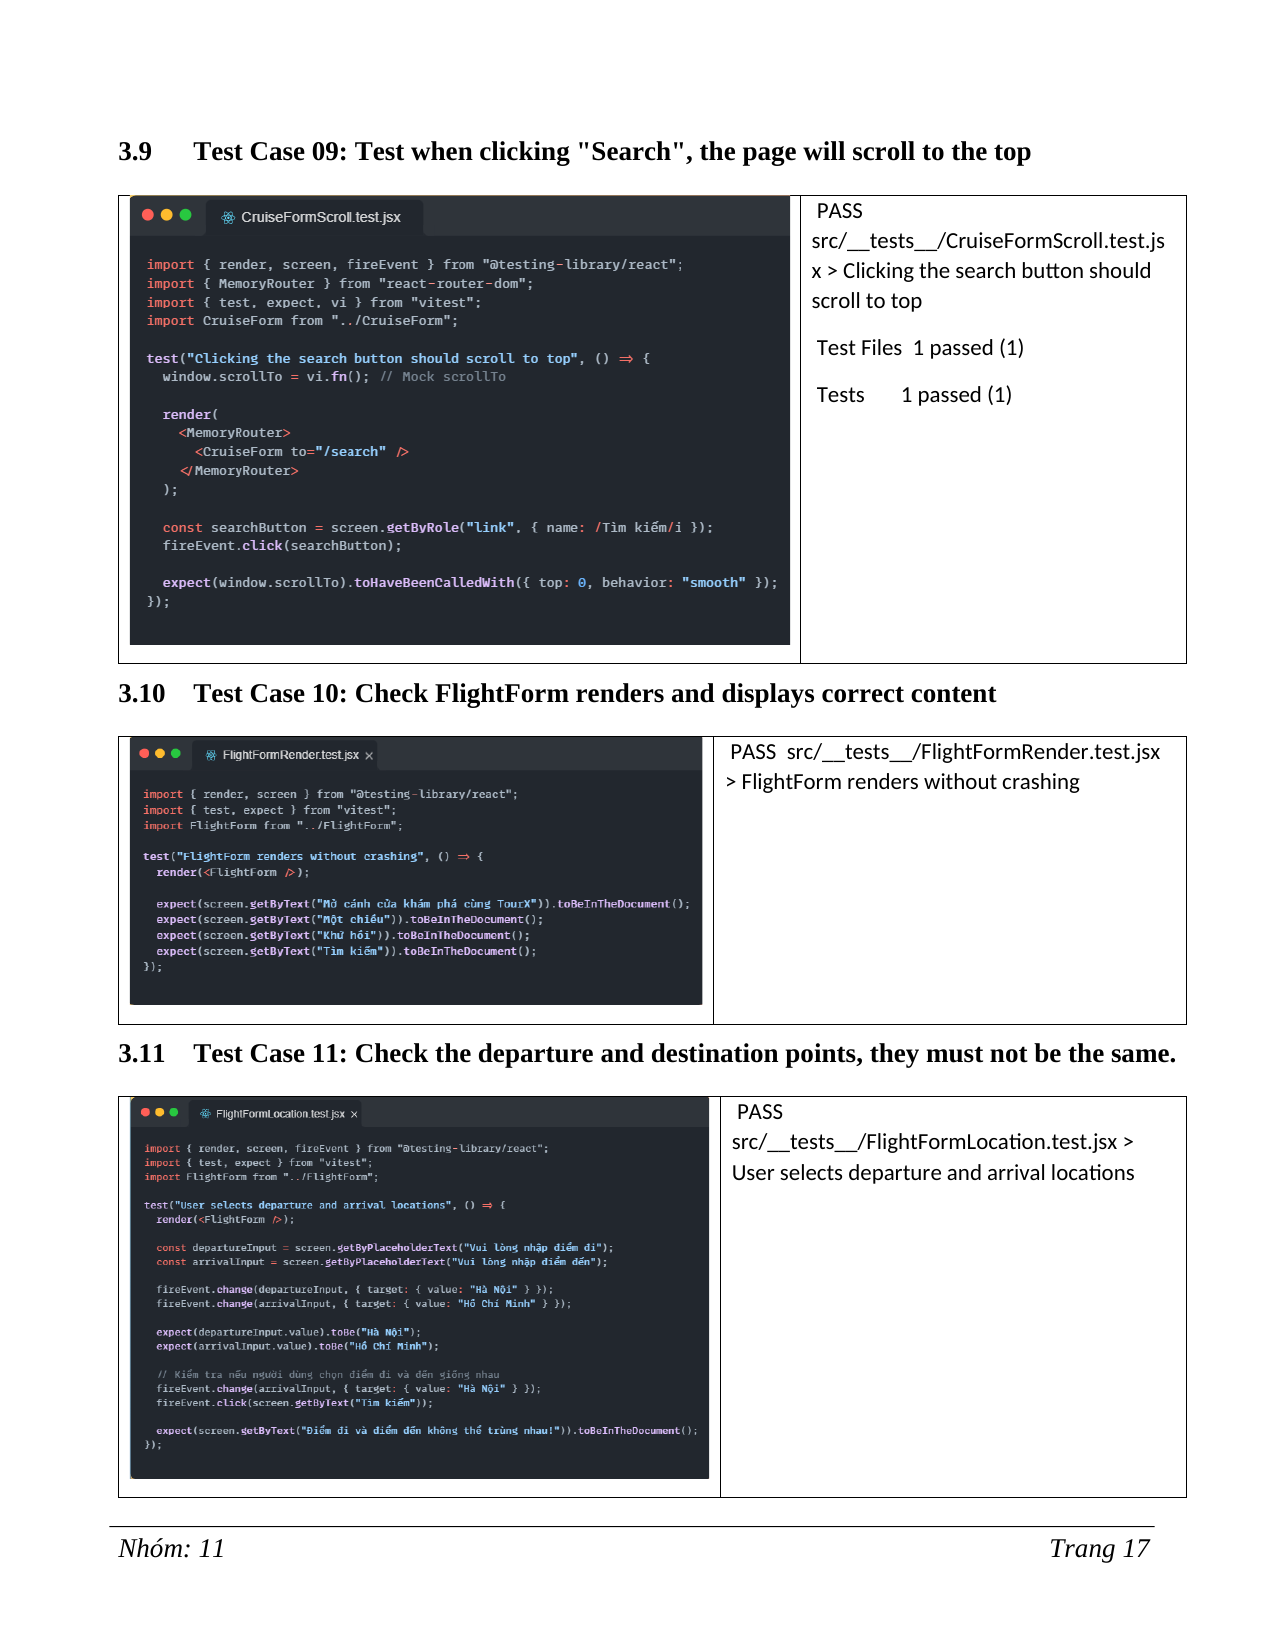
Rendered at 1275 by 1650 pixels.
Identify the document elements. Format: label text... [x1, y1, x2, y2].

table_header [119, 737, 713, 1023]
subtitle Test Case 09: Test when clicking "Search", the page will scroll to the top [118, 136, 1186, 167]
picture [129, 195, 791, 645]
table_header PASS src/__tests__/FlightFormLocation.test.jsx > User selects departure and arrival locations [721, 1097, 1186, 1497]
picture [129, 1097, 710, 1479]
table_header [119, 196, 800, 663]
table_header PASS src/__tests__/CruiseFormScroll.test.jsx > Clicking the search button should scroll to top Test Files 1 passed (1) Tests 1 passed (1) [801, 196, 1186, 663]
subtitle Test Case 11: Check the departure and destination points, they must not be the same. [118, 1037, 1186, 1068]
subtitle Test Case 10: Check FlightForm renders and displays correct content [118, 677, 1186, 708]
picture [129, 737, 703, 1005]
table_header PASS src/__tests__/FlightFormRender.test.jsx > FlightForm renders without crashing [714, 737, 1186, 1023]
table_header [119, 1097, 720, 1497]
